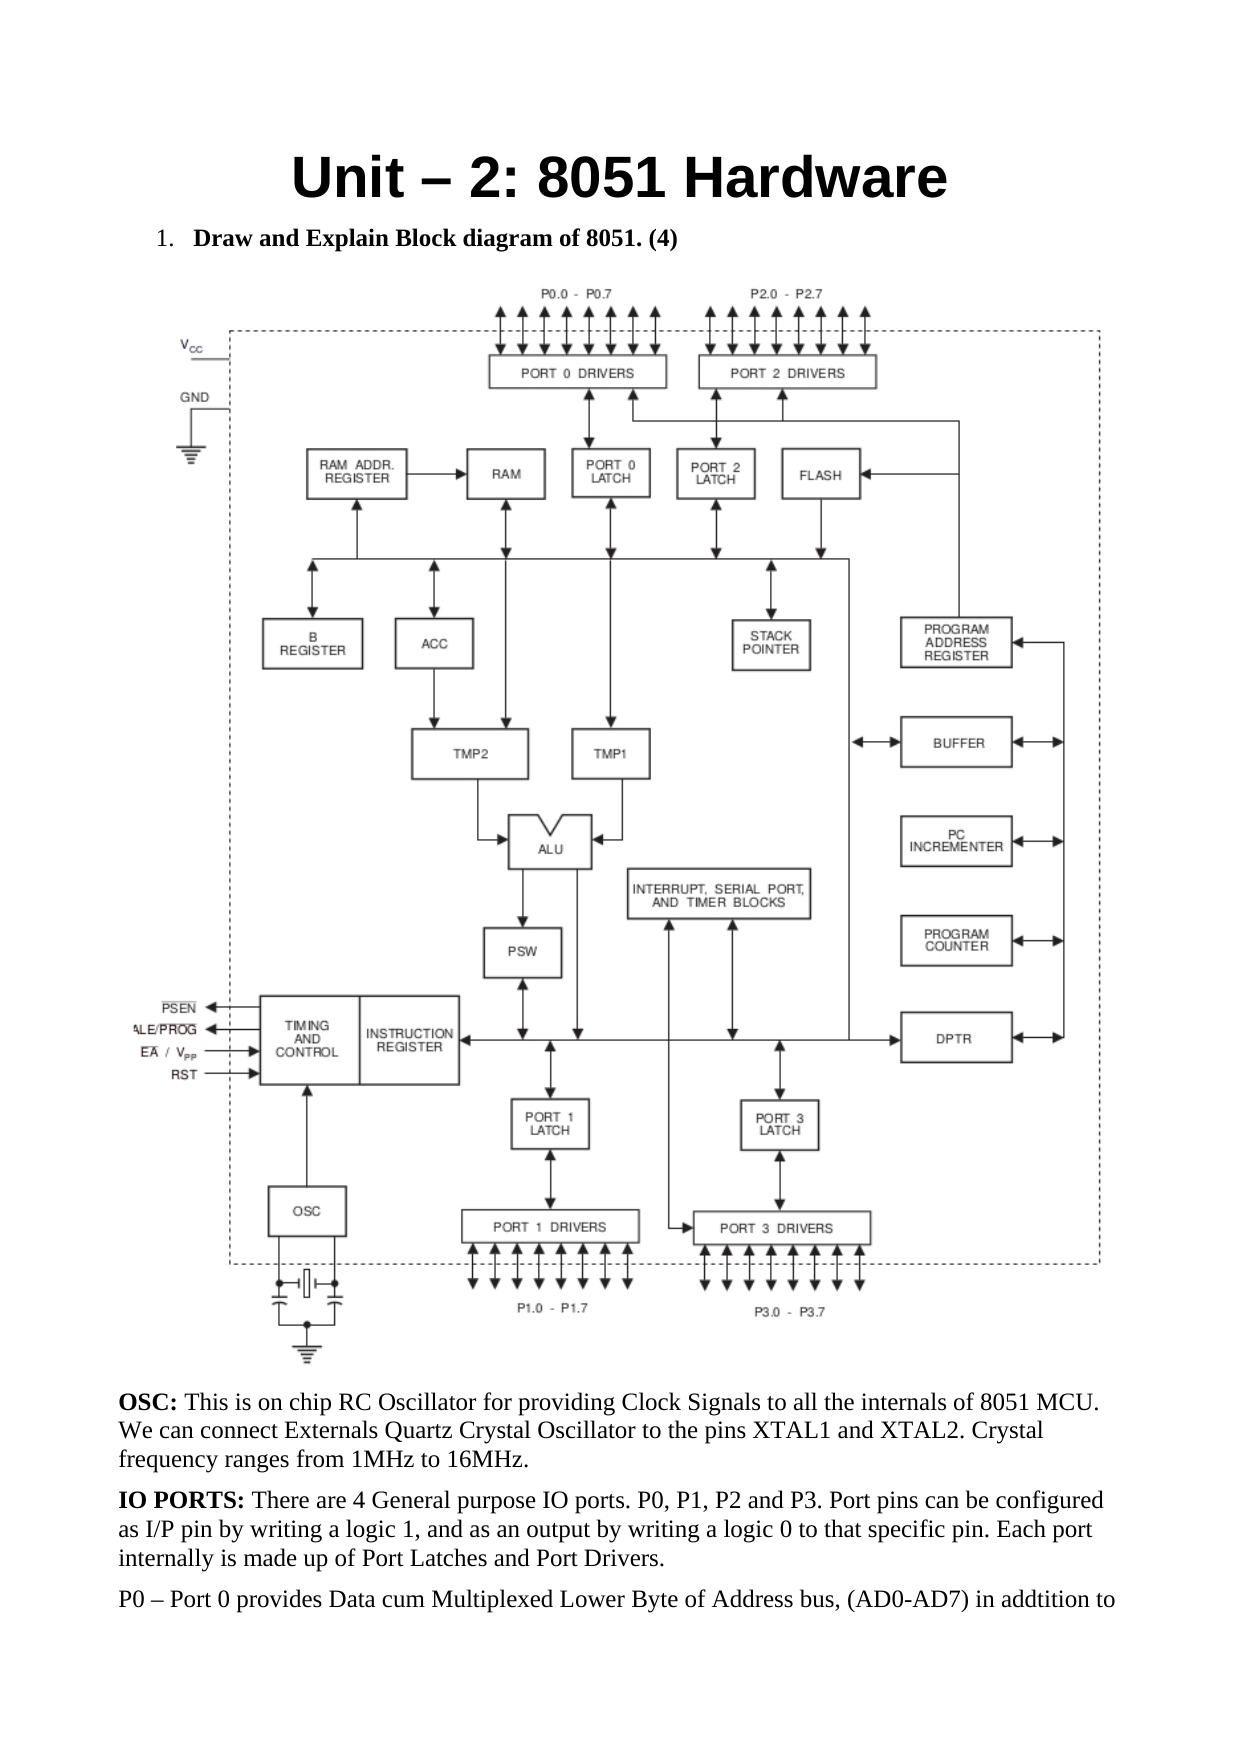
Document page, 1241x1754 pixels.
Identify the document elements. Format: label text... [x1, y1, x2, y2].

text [118, 1584, 1122, 1613]
picture [118, 280, 1123, 1375]
title Unit – 2: 8051 Hardware [118, 143, 1122, 210]
list Draw and Explain Block diagram of 8051. (4) [156, 223, 1122, 251]
subtitle OSC: This is on chip RC Oscillator for providing Clock Signals to all the internals of 8051 MCU. We can connect Externals Quartz Crystal Oscillator to the pins XTAL1 and XTAL2. Crystal frequency ranges from 1MHz to 16MHz. [118, 1375, 1122, 1473]
subtitle IO PORTS: There are 4 General purpose IO ports. P0, P1, P2 and P3. Port pins can be configured as I/P pin by writing a logic 1, and as an output by writing a logic 0 to that specific pin. Each port internally is made up of Port Latches and Port Drivers. [118, 1486, 1122, 1572]
